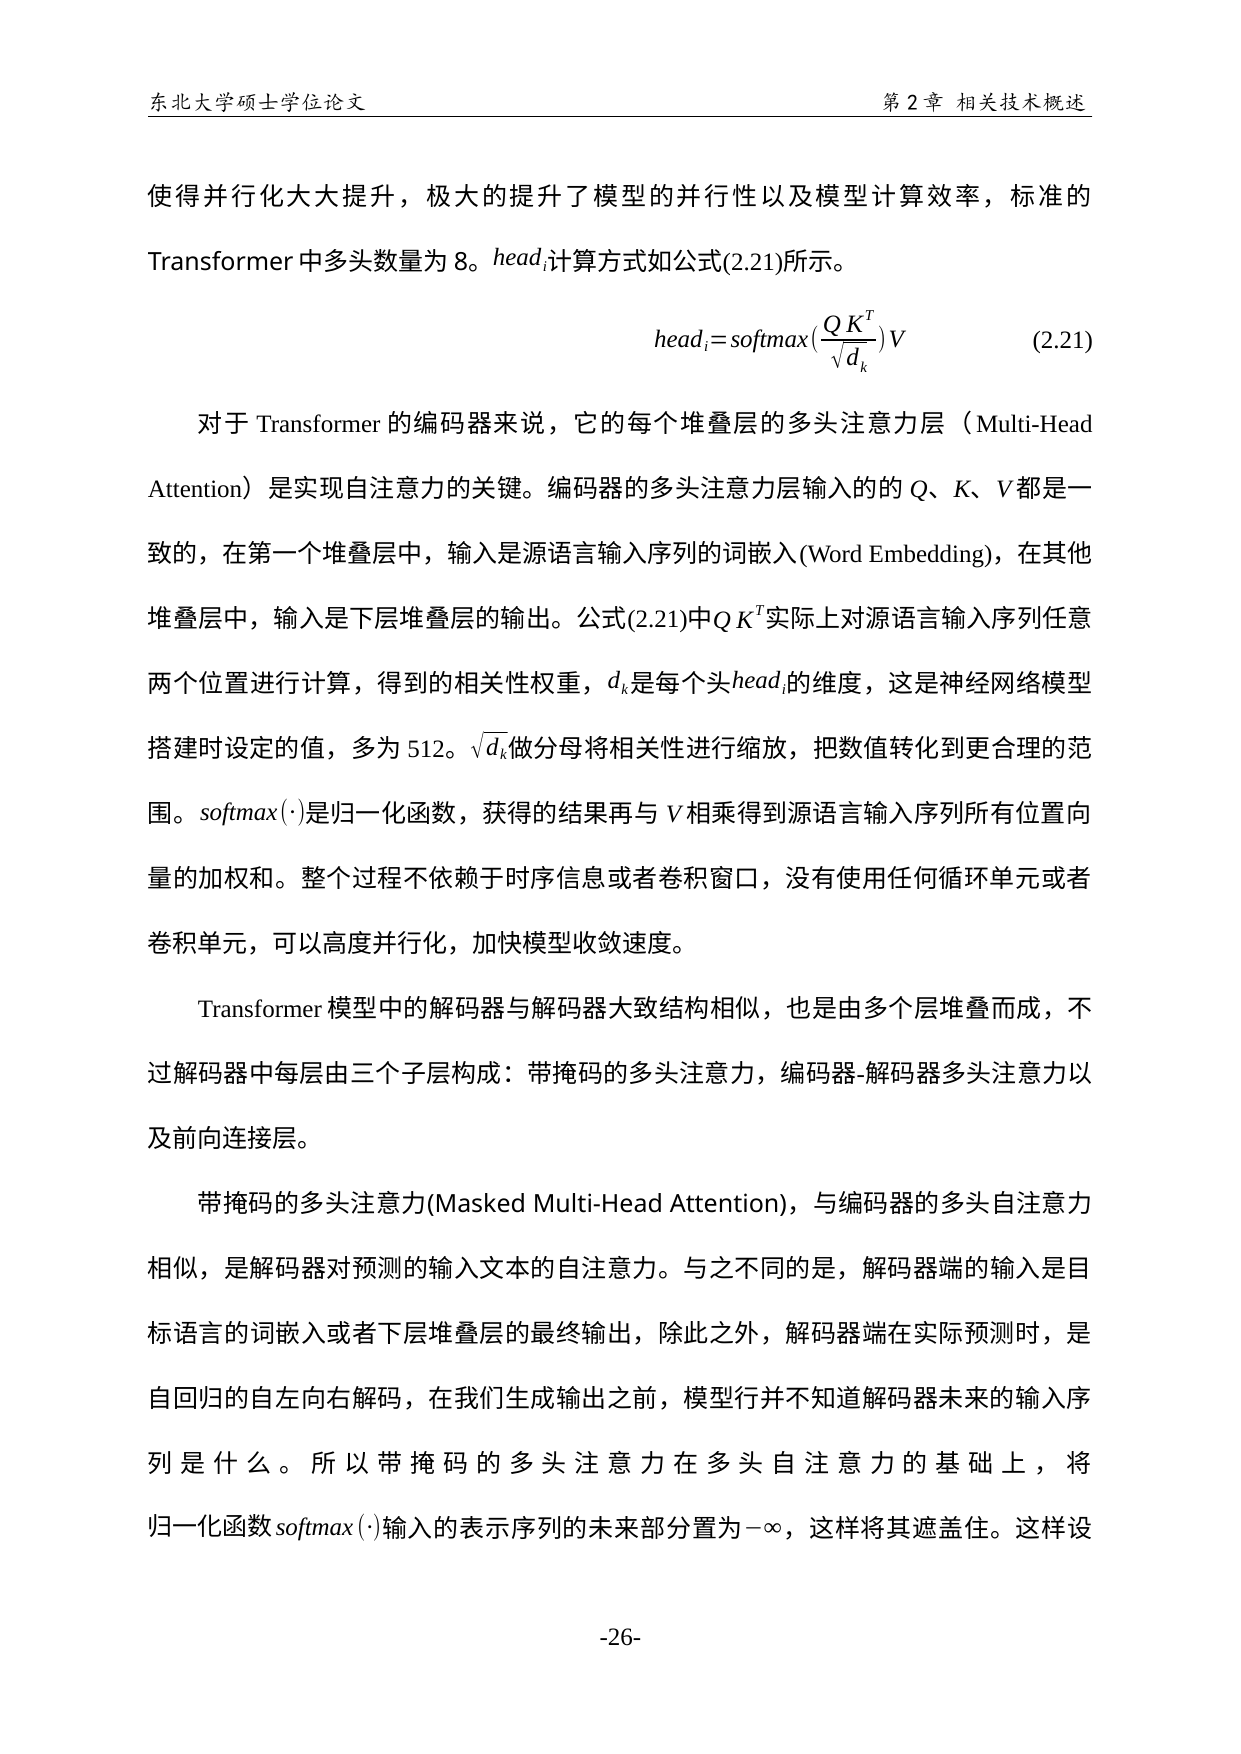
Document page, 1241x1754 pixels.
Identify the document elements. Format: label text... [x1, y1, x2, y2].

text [148, 1169, 1092, 1559]
text Transformer模型中的解码器与解码器大致结构相似，也是由多个层堆叠而成，不过解码器中每层由三个子层构成：带掩码的多头注意力，编码器-解码器多头注意力以及前向连接层。 [148, 974, 1092, 1169]
text (2.21) [148, 292, 1092, 389]
text 对于Transformer的编码器来说，它的每个堆叠层的多头注意力层（Multi-Head Attention）是实现自注意力的关键。编码器的多头注意力层输入的的Q、K、V都是一致的，在第一个堆叠层中，输入是源语言输入序列的词嵌入(Word Embedding)，在其他堆叠层中，输入是下层堆叠层的输出。公式(2.21)中实际上对源语言输入序列任意两个位置进行计算，得到的相关性权重，是每个头的维度，这是神经网络模型搭建时设定的值，多为512。做分母将相关性进行缩放，把数值转化到更合理的范围。是归一化函数，获得的结果再与V相乘得到源语言输入序列所有位置向量的加权和。整个过程不依赖于时序信息或者卷积窗口，没有使用任何循环单元或者卷积单元，可以高度并行化，加快模型收敛速度。 [148, 389, 1092, 974]
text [148, 162, 1092, 292]
